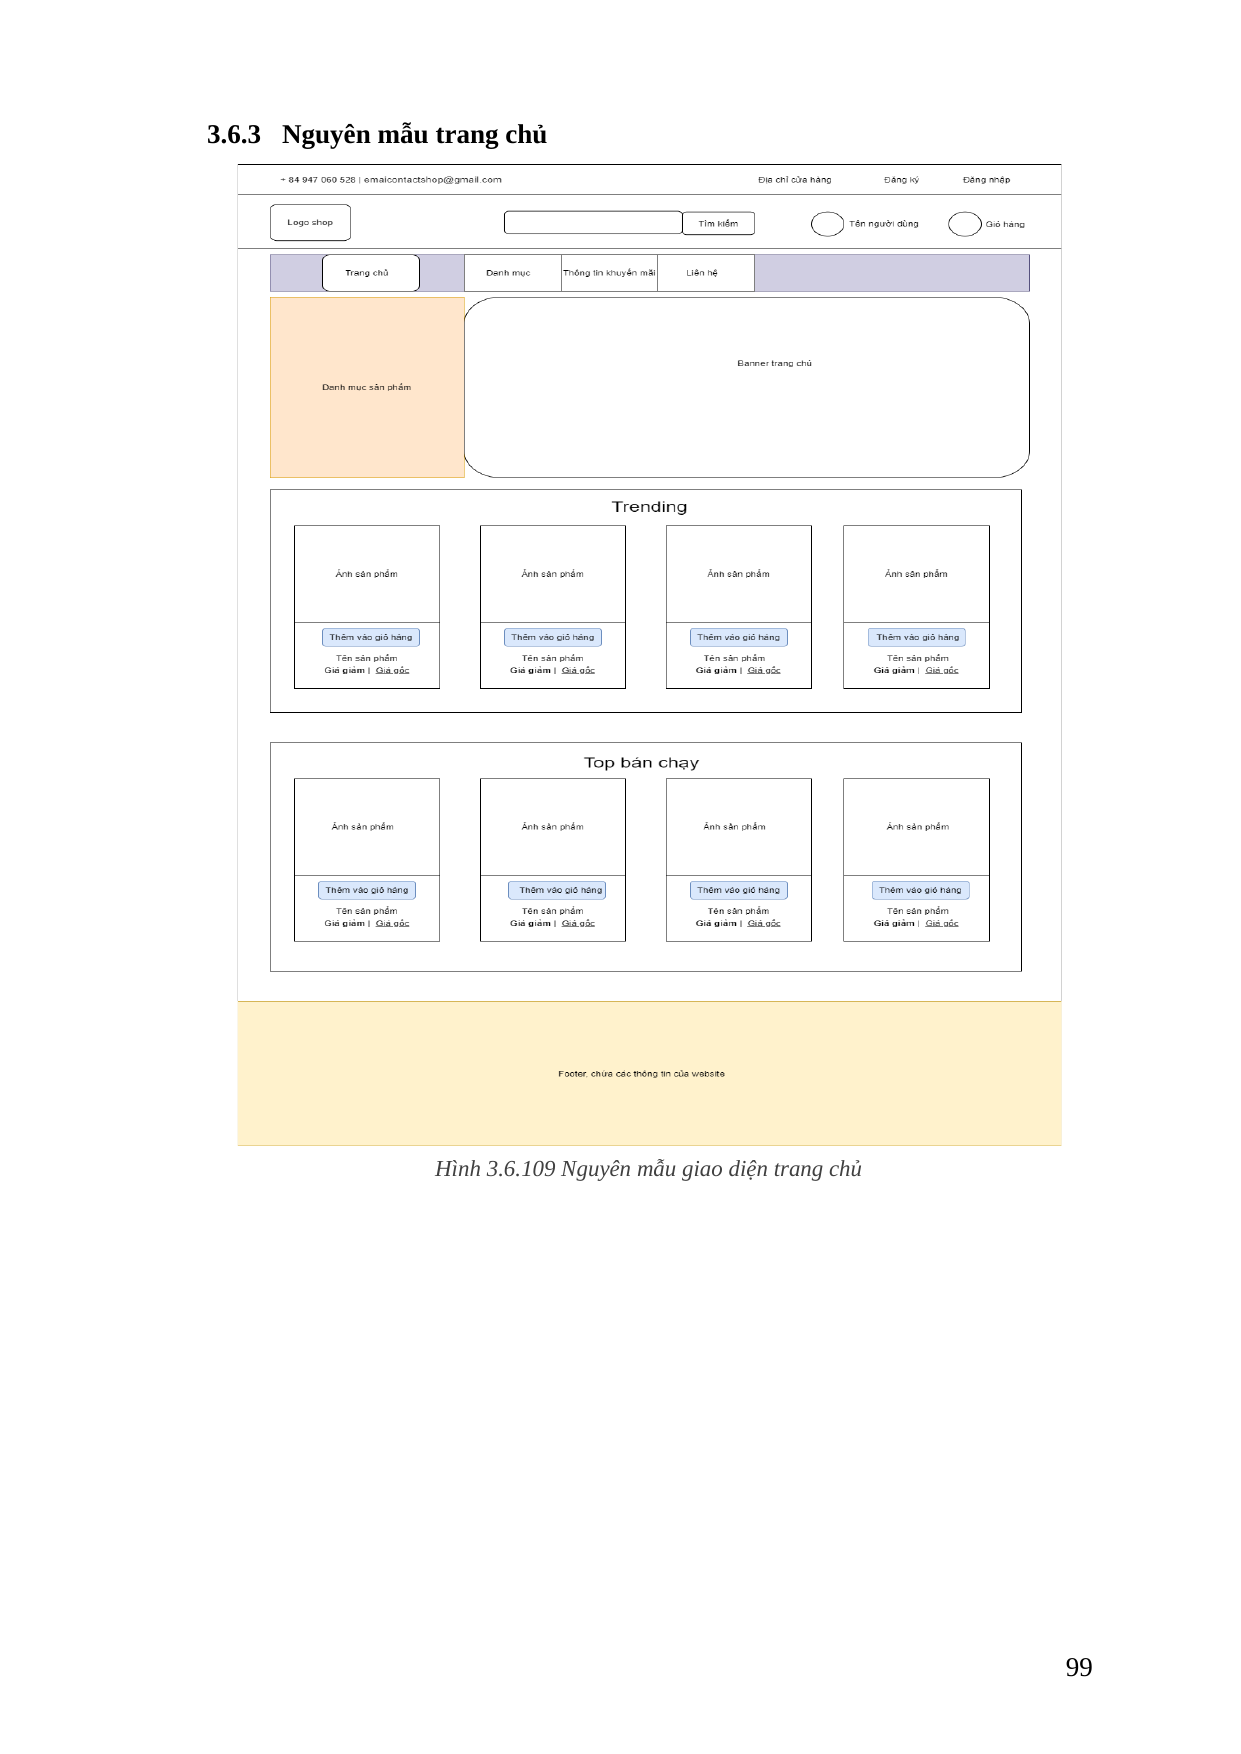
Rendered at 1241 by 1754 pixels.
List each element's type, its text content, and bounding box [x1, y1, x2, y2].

subtitle Nguyên mẫu trang chủ [207, 118, 1092, 149]
picture [237, 164, 1062, 1146]
